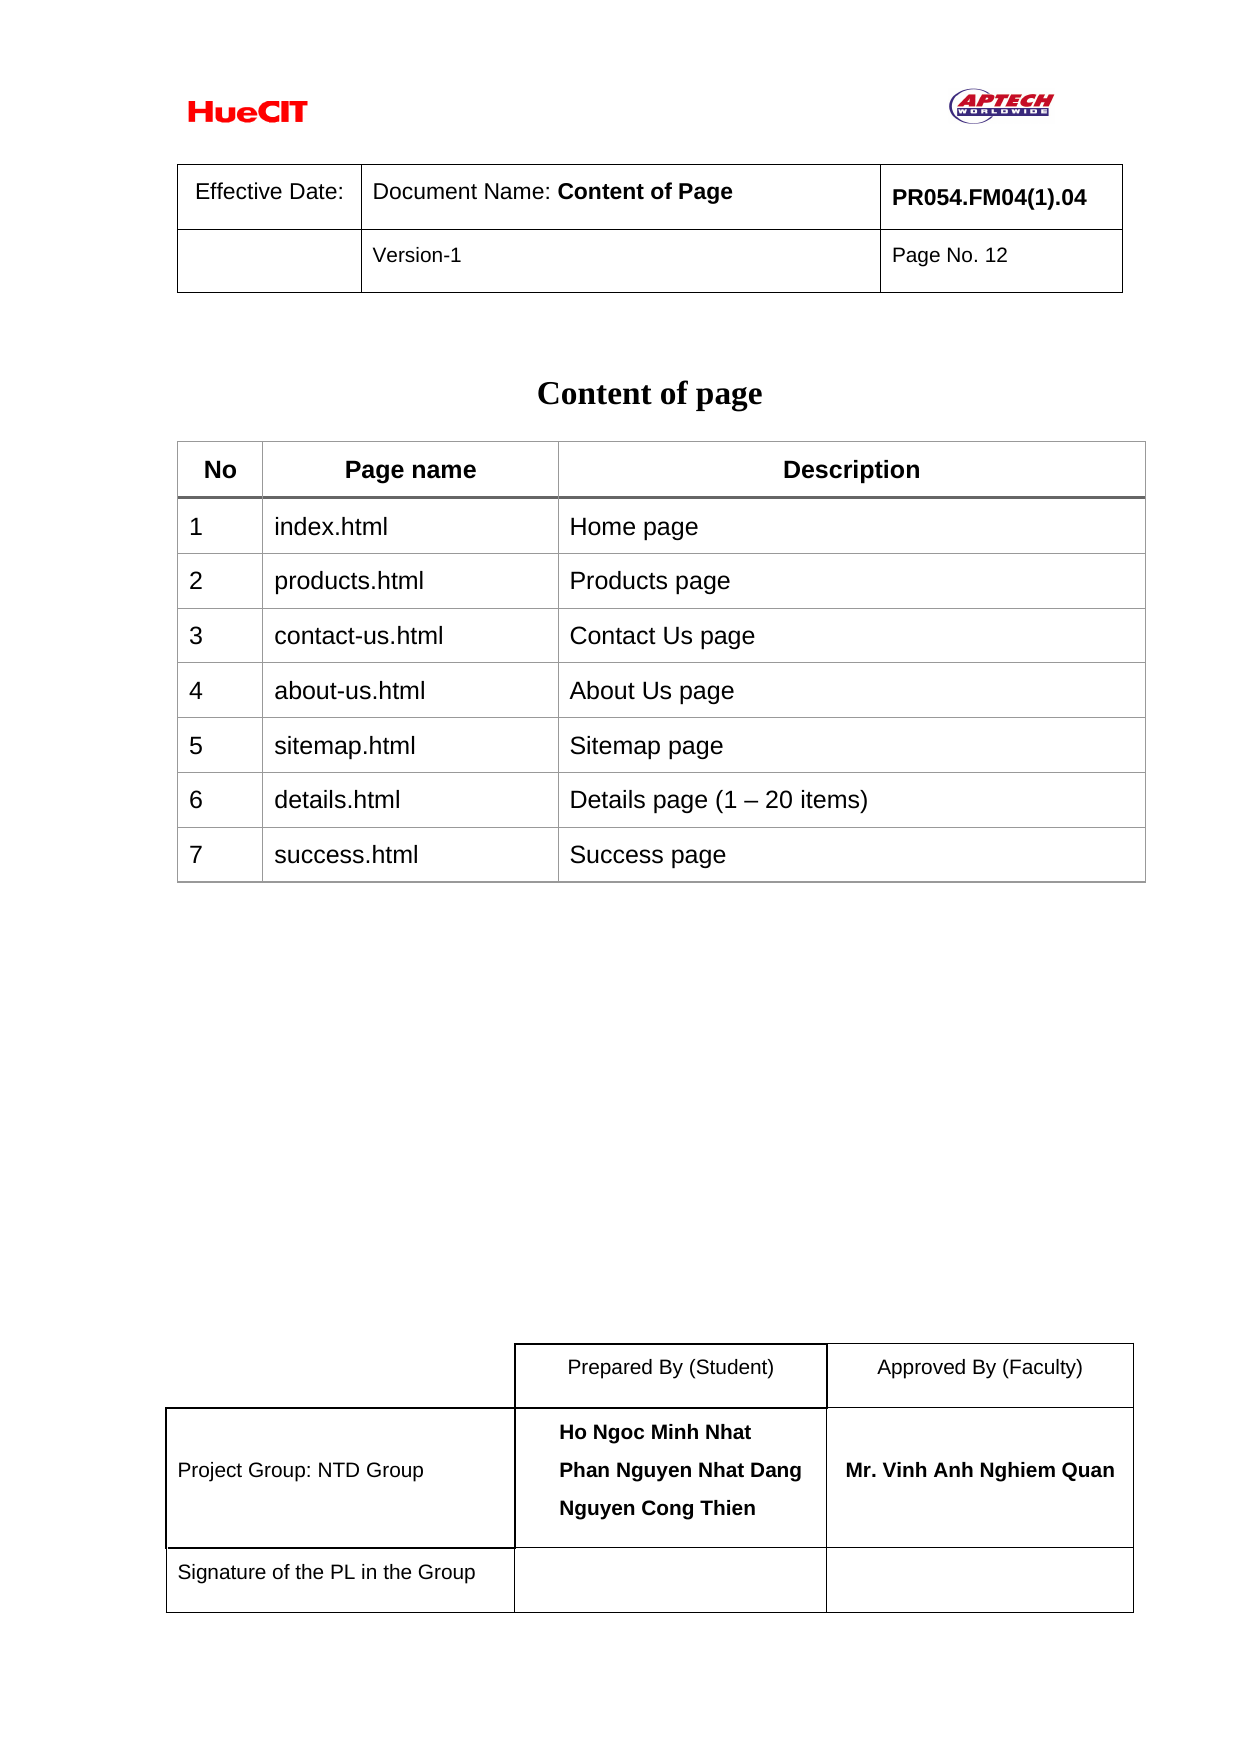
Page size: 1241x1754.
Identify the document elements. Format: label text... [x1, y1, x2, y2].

text Content of page [177, 373, 1122, 412]
table_cell Products page [559, 554, 1145, 607]
table_cell 4 [178, 663, 262, 717]
table_header No [178, 442, 262, 496]
table_cell 7 [178, 828, 262, 881]
table_cell Success page [559, 828, 1145, 881]
picture [948, 88, 1055, 124]
table_cell 6 [178, 773, 262, 827]
table_cell about-us.html [263, 663, 558, 717]
table_cell 5 [178, 718, 262, 772]
table_cell 2 [178, 554, 262, 607]
table_cell Home page [559, 499, 1145, 553]
table_cell success.html [263, 828, 558, 881]
table_cell Sitemap page [559, 718, 1145, 772]
table_cell contact-us.html [263, 609, 558, 662]
table_header Page name [263, 442, 558, 496]
table_cell products.html [263, 554, 558, 607]
table_cell 1 [178, 499, 262, 553]
table_cell Details page (1 – 20 items) [559, 773, 1145, 827]
picture [188, 101, 309, 124]
table_header Description [559, 442, 1145, 496]
table_cell 3 [178, 609, 262, 662]
table_cell sitemap.html [263, 718, 558, 772]
table_cell details.html [263, 773, 558, 827]
table_cell Contact Us page [559, 609, 1145, 662]
table_cell index.html [263, 499, 558, 553]
table_cell About Us page [559, 663, 1145, 717]
